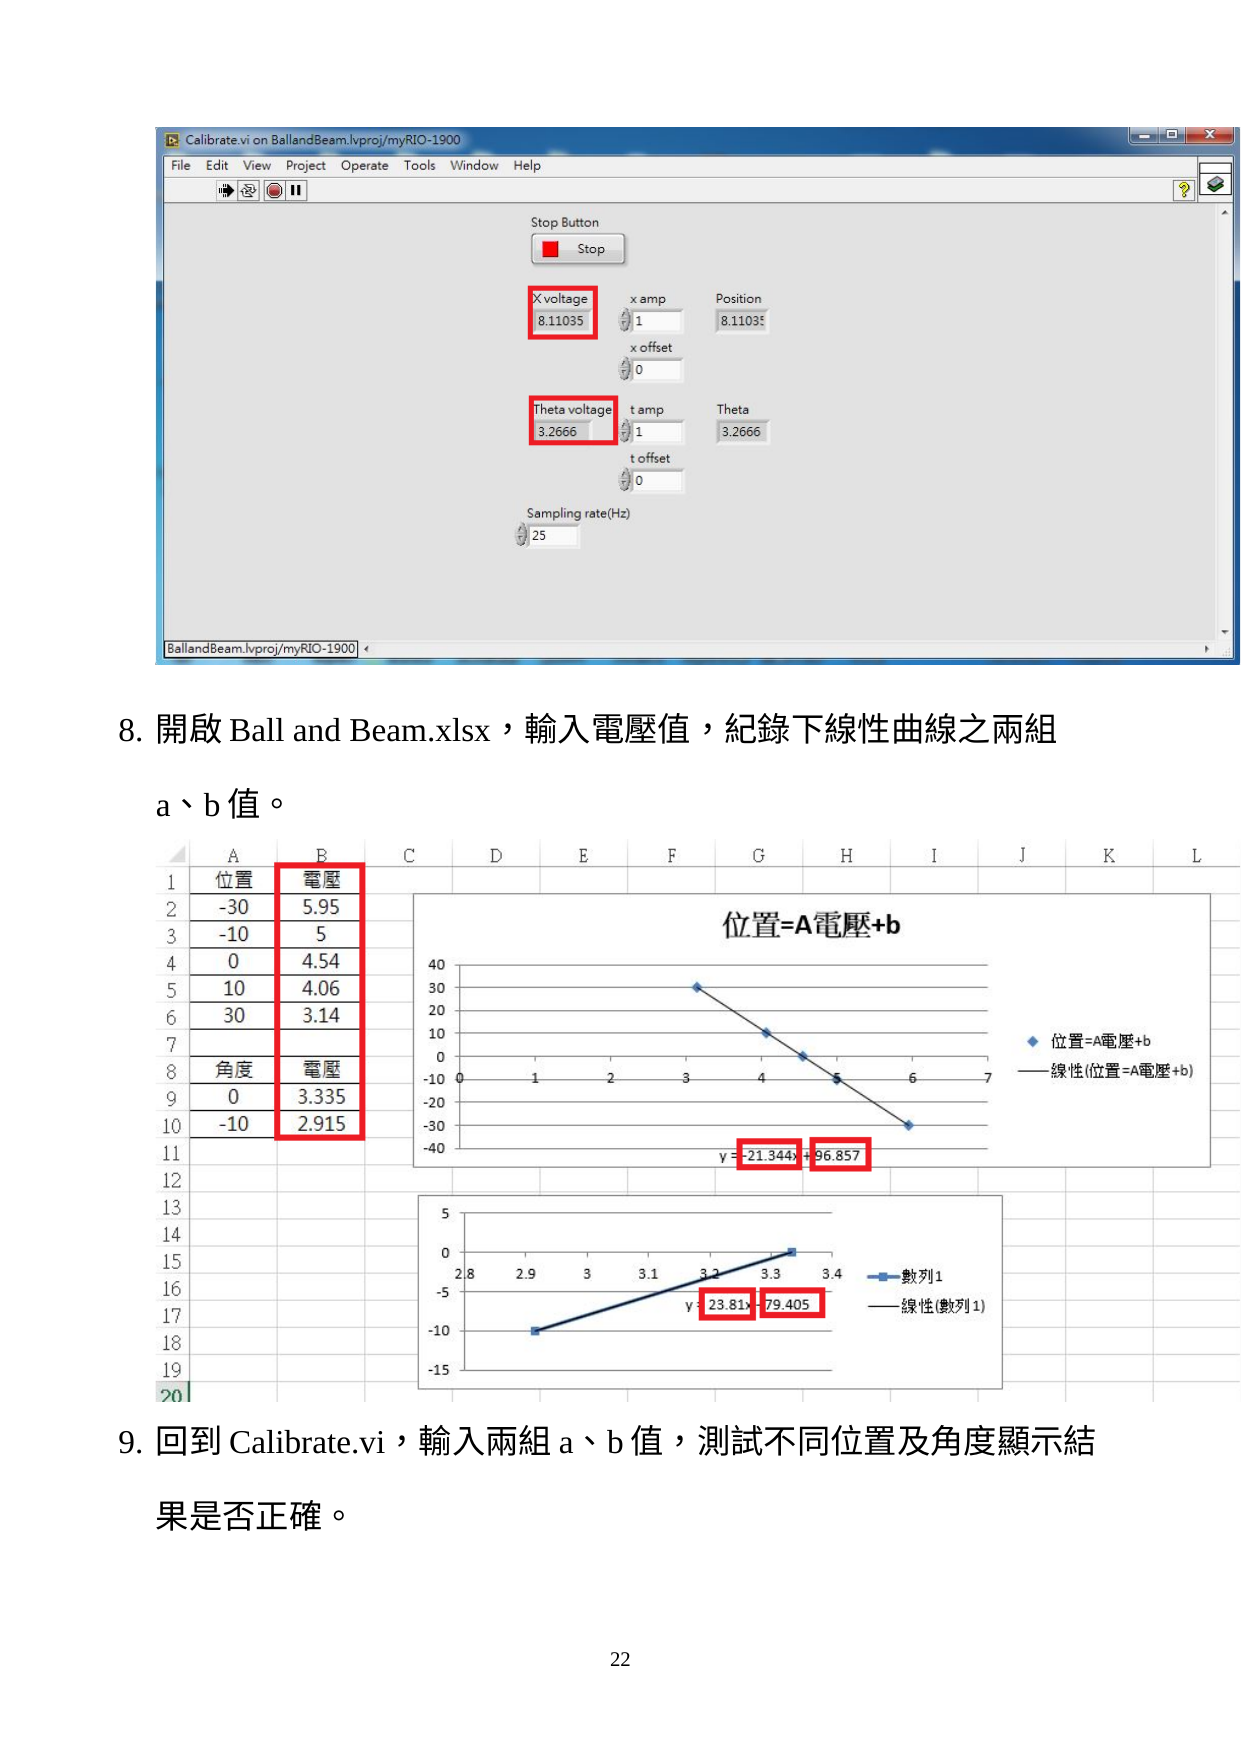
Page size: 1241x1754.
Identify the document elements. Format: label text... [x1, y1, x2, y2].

list 開啟Ball and Beam.xlsx，輸入電壓值，紀錄下線性曲線之兩組a、b值。 [118, 689, 1122, 839]
list 回到Calibrate.vi，輸入兩組a、b值，測試不同位置及角度顯示結果是否正確。 [118, 1402, 1122, 1552]
picture [155, 839, 1241, 1402]
picture [155, 127, 1241, 665]
